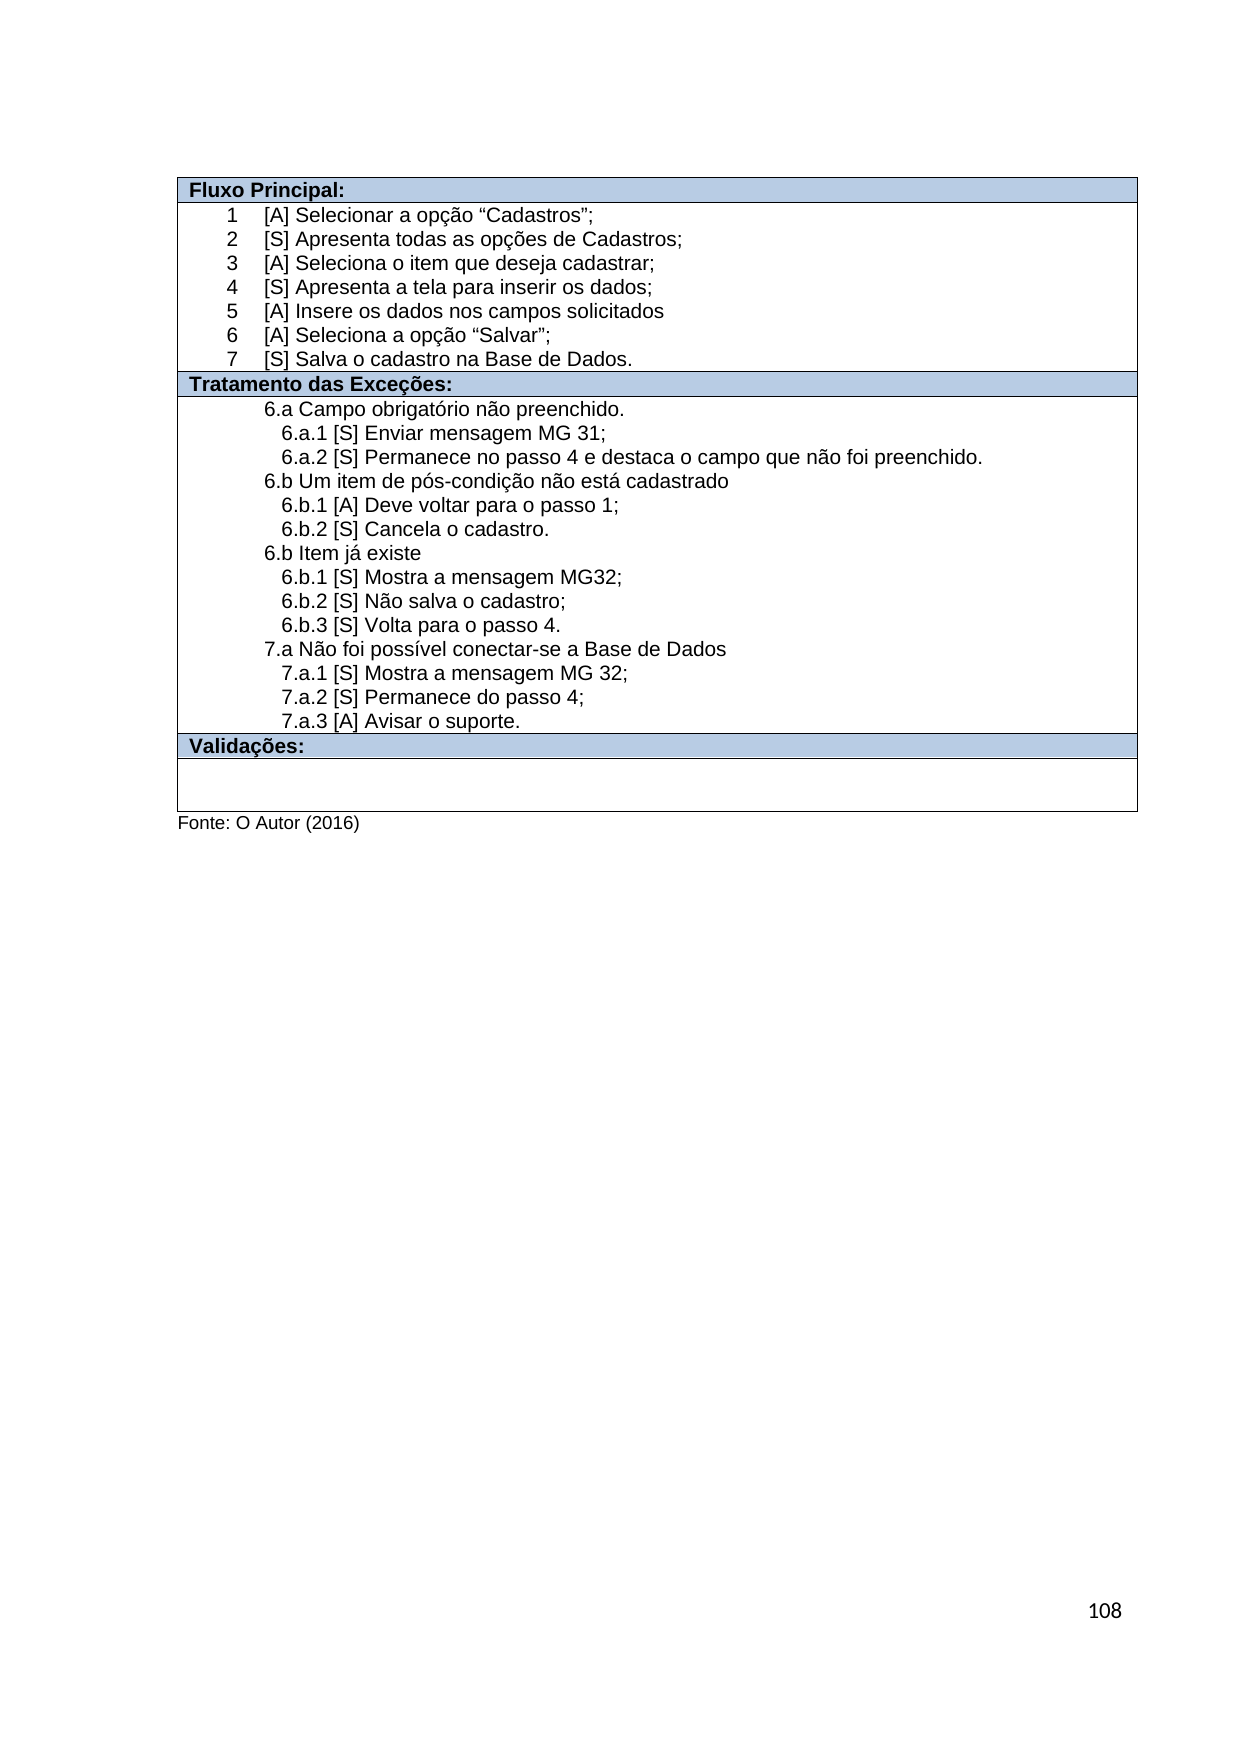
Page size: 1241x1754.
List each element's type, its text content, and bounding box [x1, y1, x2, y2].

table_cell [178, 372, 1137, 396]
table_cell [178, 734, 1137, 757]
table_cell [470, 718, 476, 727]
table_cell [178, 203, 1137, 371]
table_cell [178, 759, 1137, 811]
text Fonte: O Autor (2016) [177, 812, 1157, 834]
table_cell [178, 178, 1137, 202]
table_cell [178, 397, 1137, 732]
